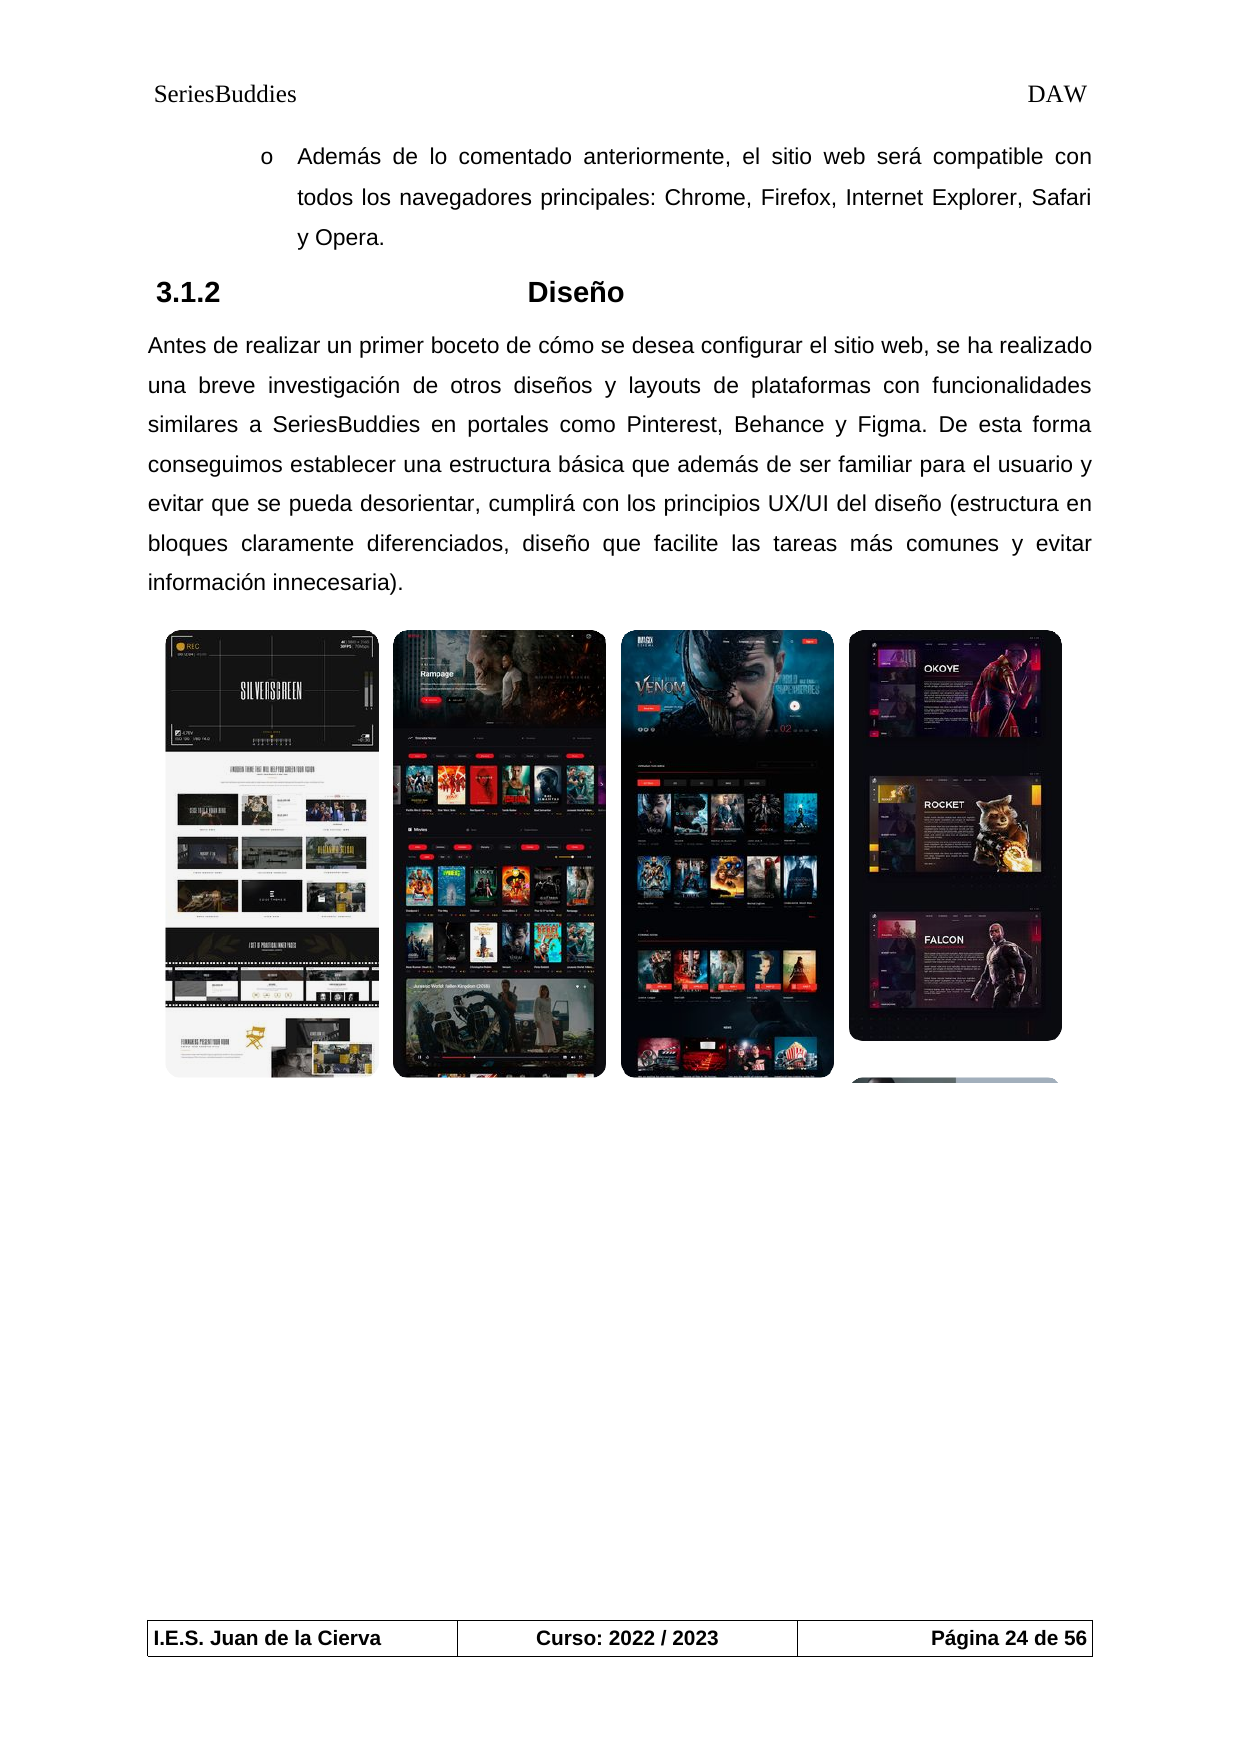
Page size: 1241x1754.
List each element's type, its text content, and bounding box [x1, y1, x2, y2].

picture [147, 620, 1073, 1083]
text Antes de realizar un primer boceto de cómo se desea configurar el sitio web, se ha realizado una breve investigación de otros diseños y layouts de plataformas con funcionalidades similares a SeriesBuddies en portales como Pinterest, Behance y Figma. De esta forma conseguimos establecer una estructura básica que además de ser familiar para el usuario y evitar que se pueda desorientar, cumplirá con los principios UX/UI del diseño (estructura en bloques claramente diferenciados, diseño que facilite las tareas más comunes y evitar información innecesaria). [148, 332, 1093, 595]
subtitle Diseño [148, 275, 1093, 308]
list Además de lo comentado anteriormente, el sitio web será compatible con todos los navegadores principales: Chrome, Firefox, Internet Explorer, Safari y Opera. [260, 143, 1093, 250]
